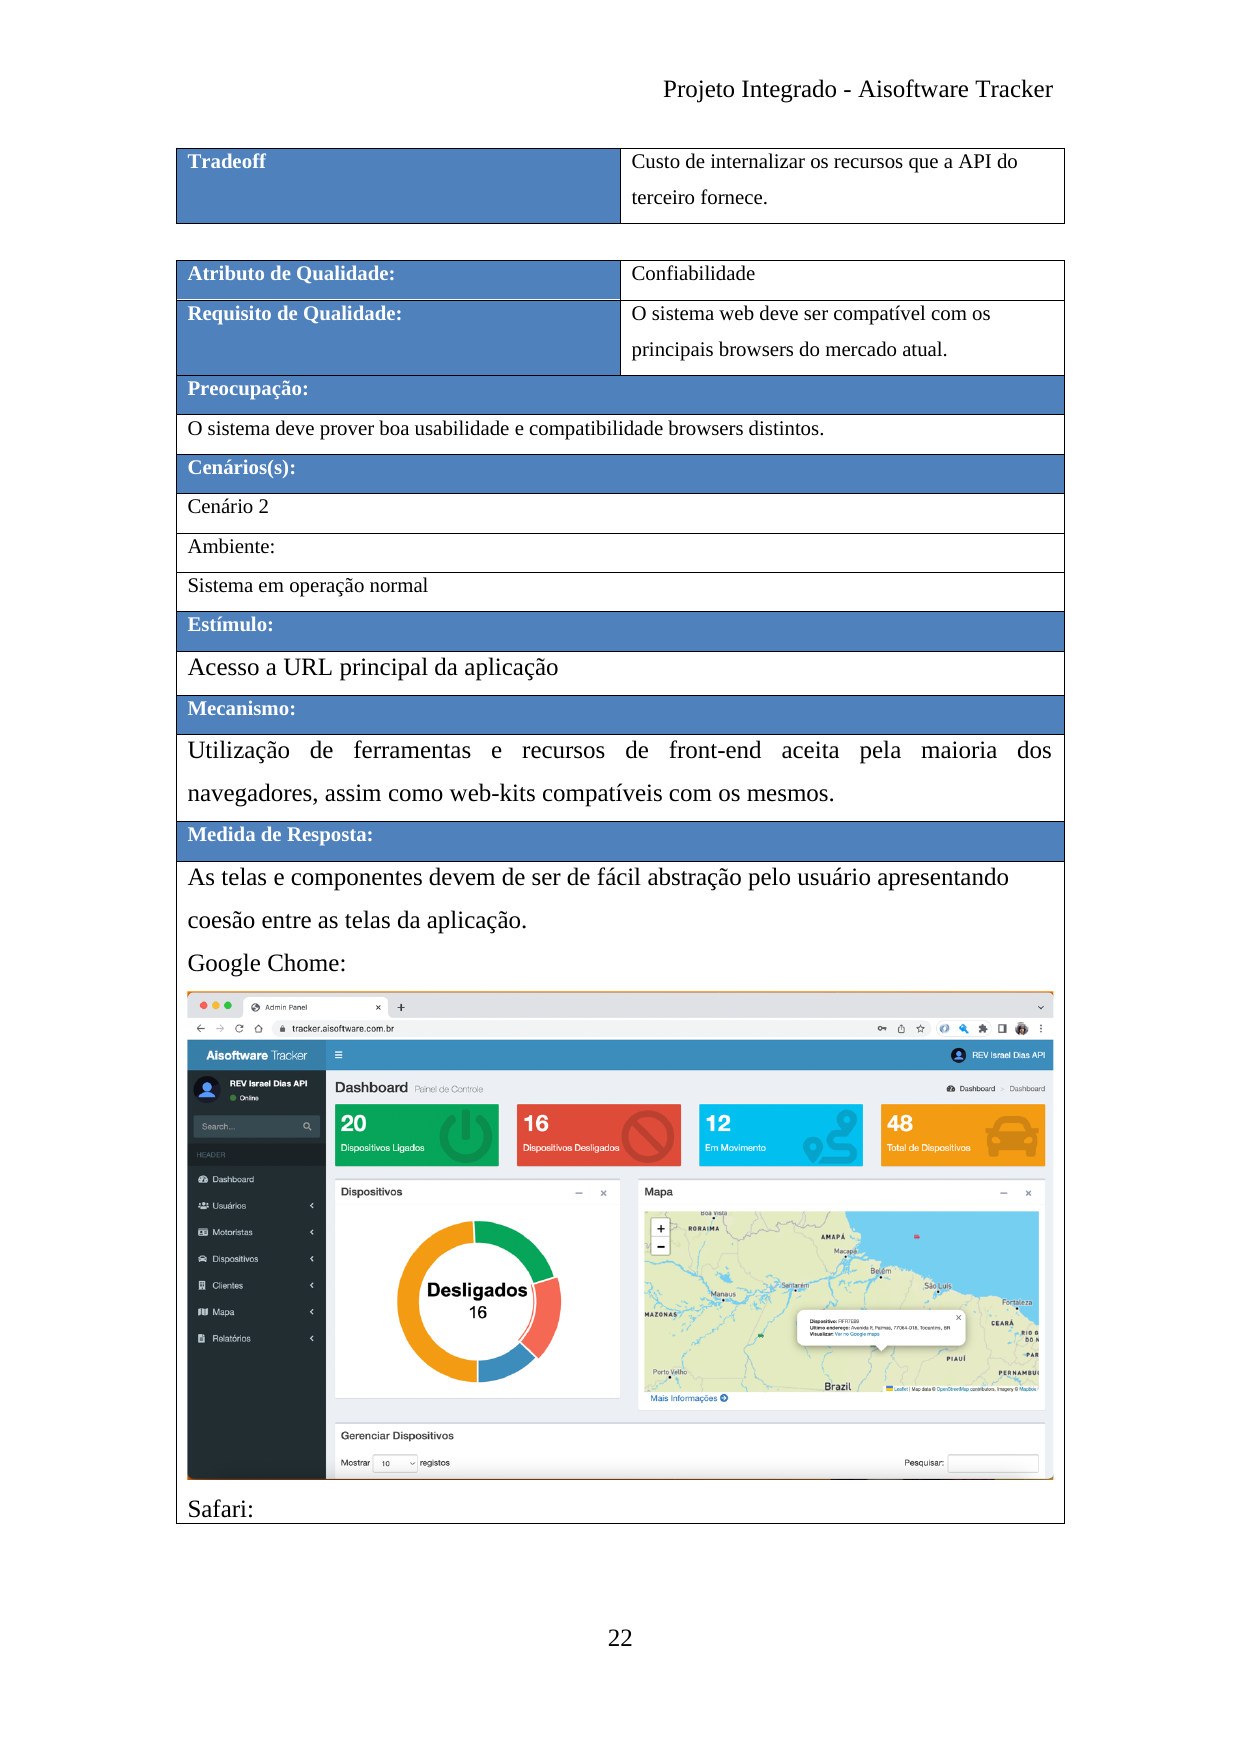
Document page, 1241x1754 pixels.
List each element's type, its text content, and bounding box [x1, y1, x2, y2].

table_header Confiabilidade [621, 261, 1064, 299]
picture [187, 991, 1054, 1480]
table_cell O sistema web deve ser compatível com os principais browsers do mercado atual. [621, 301, 1064, 375]
table_cell Acesso a URL principal da aplicação [177, 652, 1064, 695]
table_cell Estímulo: [177, 612, 1064, 651]
table_cell Medida de Resposta: [177, 822, 1064, 861]
table_cell Ambiente: [177, 534, 1064, 572]
table_cell Requisito de Qualidade: [177, 301, 620, 375]
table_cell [177, 862, 1064, 1523]
table_cell Custo de internalizar os recursos que a API do terceiro fornece. [621, 149, 1064, 223]
table_cell O sistema deve prover boa usabilidade e compatibilidade browsers distintos. [177, 415, 1064, 454]
table_header Atributo de Qualidade: [177, 261, 620, 299]
table_cell Preocupação: [177, 376, 1064, 414]
table_cell Mecanismo: [177, 696, 1064, 734]
table_cell Cenário 2 [177, 494, 1064, 532]
table_cell Utilização de ferramentas e recursos de front-end aceita pela maioria dos navegadores, assim como web-kits compatíveis com os mesmos. [177, 735, 1064, 821]
table_cell Tradeoff [177, 149, 620, 223]
table_cell Sistema em operação normal [177, 573, 1064, 611]
table_cell Cenários(s): [177, 455, 1064, 493]
